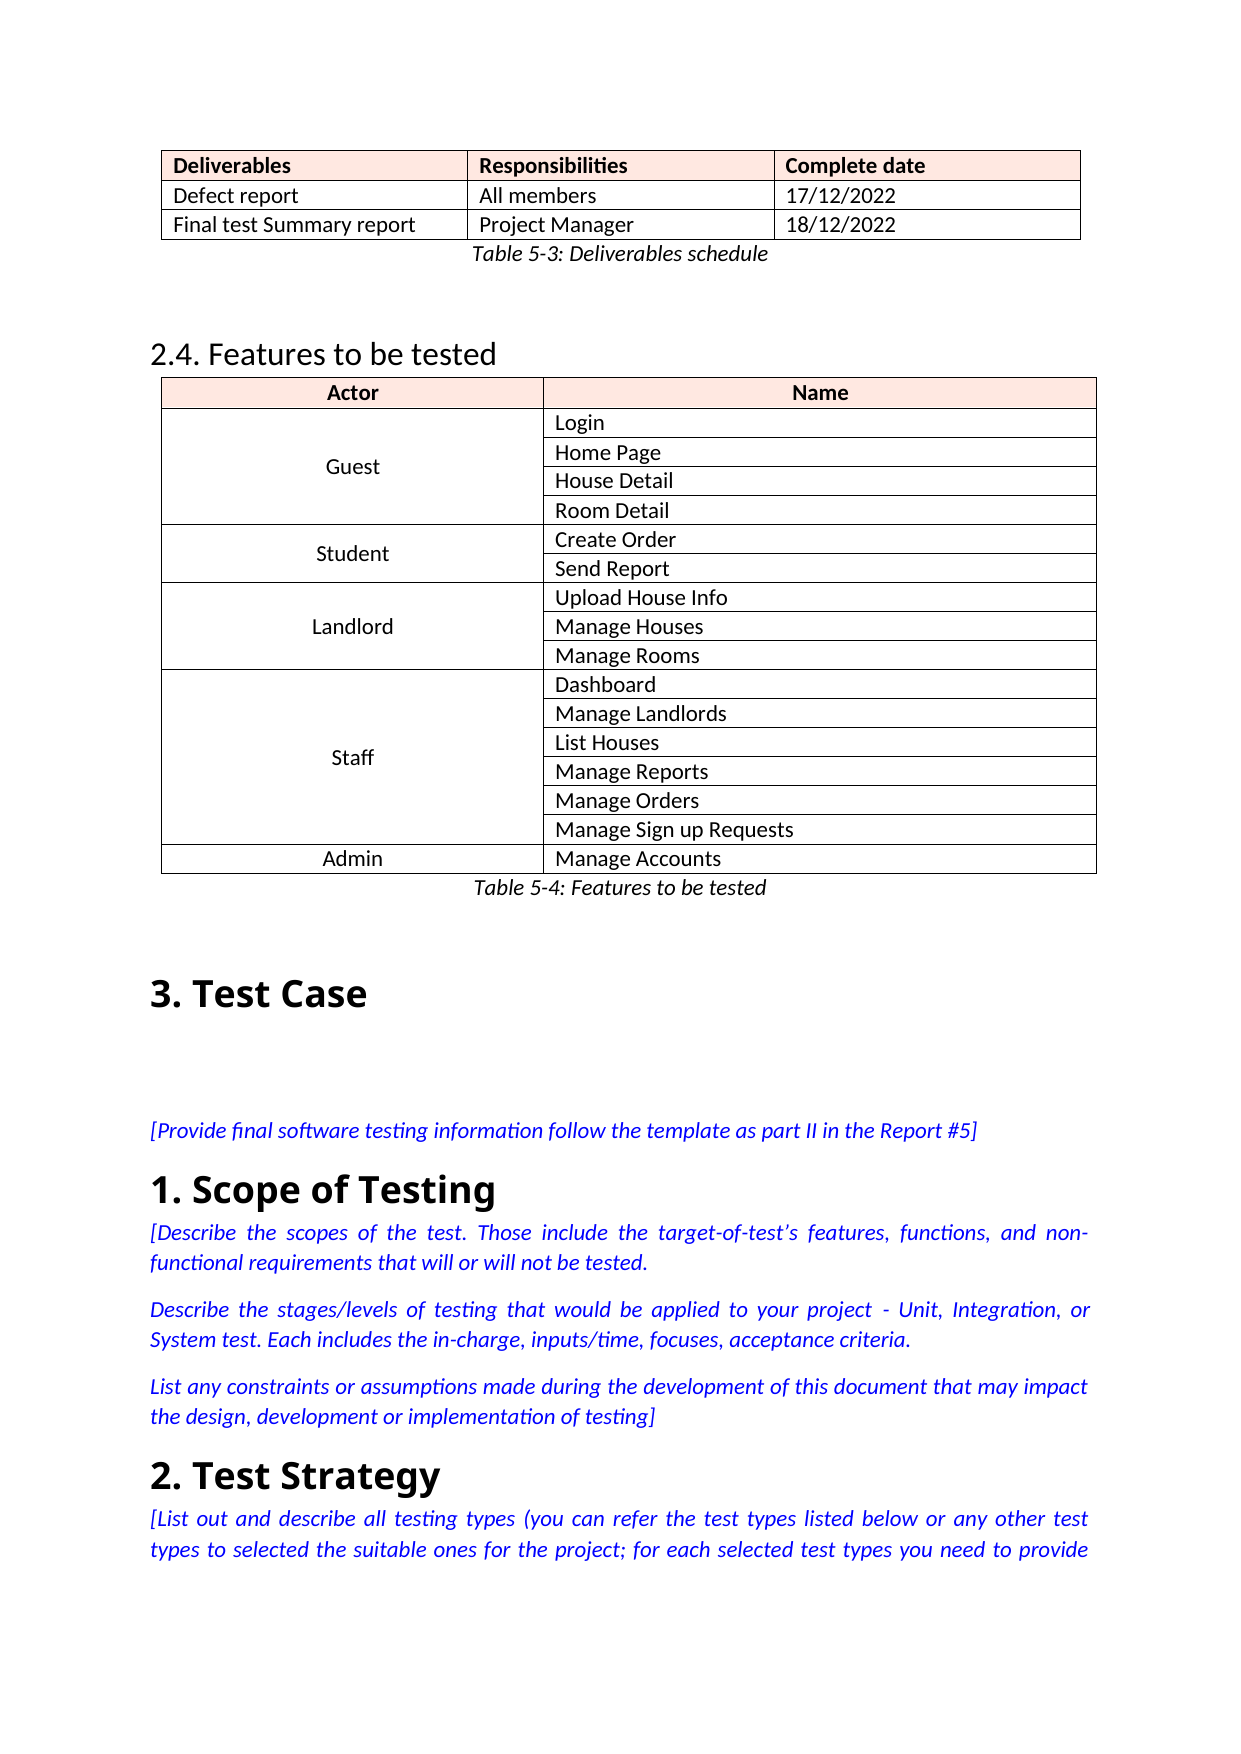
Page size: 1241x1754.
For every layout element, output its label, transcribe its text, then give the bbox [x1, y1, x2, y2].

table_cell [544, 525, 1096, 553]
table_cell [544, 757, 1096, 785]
subtitle 2. Test Strategy [150, 1449, 1093, 1500]
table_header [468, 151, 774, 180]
subtitle 1. Scope of Testing [150, 1163, 1093, 1214]
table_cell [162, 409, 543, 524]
subtitle 3. Test Case [150, 967, 1093, 1018]
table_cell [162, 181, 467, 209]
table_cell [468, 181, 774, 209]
text Describe the stages/levels of testing that would be applied to your project - Unit, Integration, or System test. Each includes the in-charge, inputs/time, focuses, acceptance criteria. [150, 1295, 1093, 1353]
subtitle 2.4. Features to be tested [150, 333, 1093, 374]
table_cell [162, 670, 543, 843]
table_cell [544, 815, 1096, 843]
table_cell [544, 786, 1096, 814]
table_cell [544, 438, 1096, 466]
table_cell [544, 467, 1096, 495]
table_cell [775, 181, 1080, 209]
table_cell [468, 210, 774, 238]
text Table 5-3: Deliverables schedule [150, 239, 1093, 267]
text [150, 1504, 1093, 1563]
text [Describe the scopes of the test. Those include the target-of-test’s features, functions, and non-functional requirements that will or will not be tested. [150, 1218, 1093, 1276]
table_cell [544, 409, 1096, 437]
text [Provide final software testing information follow the template as part II in the Report #5] [150, 1116, 1093, 1144]
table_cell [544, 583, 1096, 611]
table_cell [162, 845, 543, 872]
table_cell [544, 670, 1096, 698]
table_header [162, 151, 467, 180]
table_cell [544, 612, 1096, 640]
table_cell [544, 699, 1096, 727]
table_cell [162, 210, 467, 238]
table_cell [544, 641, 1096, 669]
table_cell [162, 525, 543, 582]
text Table 5-4: Features to be tested [150, 873, 1093, 902]
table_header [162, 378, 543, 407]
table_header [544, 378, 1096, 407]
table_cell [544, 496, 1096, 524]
text List any constraints or assumptions made during the development of this document that may impact the design, development or implementation of testing] [150, 1372, 1093, 1431]
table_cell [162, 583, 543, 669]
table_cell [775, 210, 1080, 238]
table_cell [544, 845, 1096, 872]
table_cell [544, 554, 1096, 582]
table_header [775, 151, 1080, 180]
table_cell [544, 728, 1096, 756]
